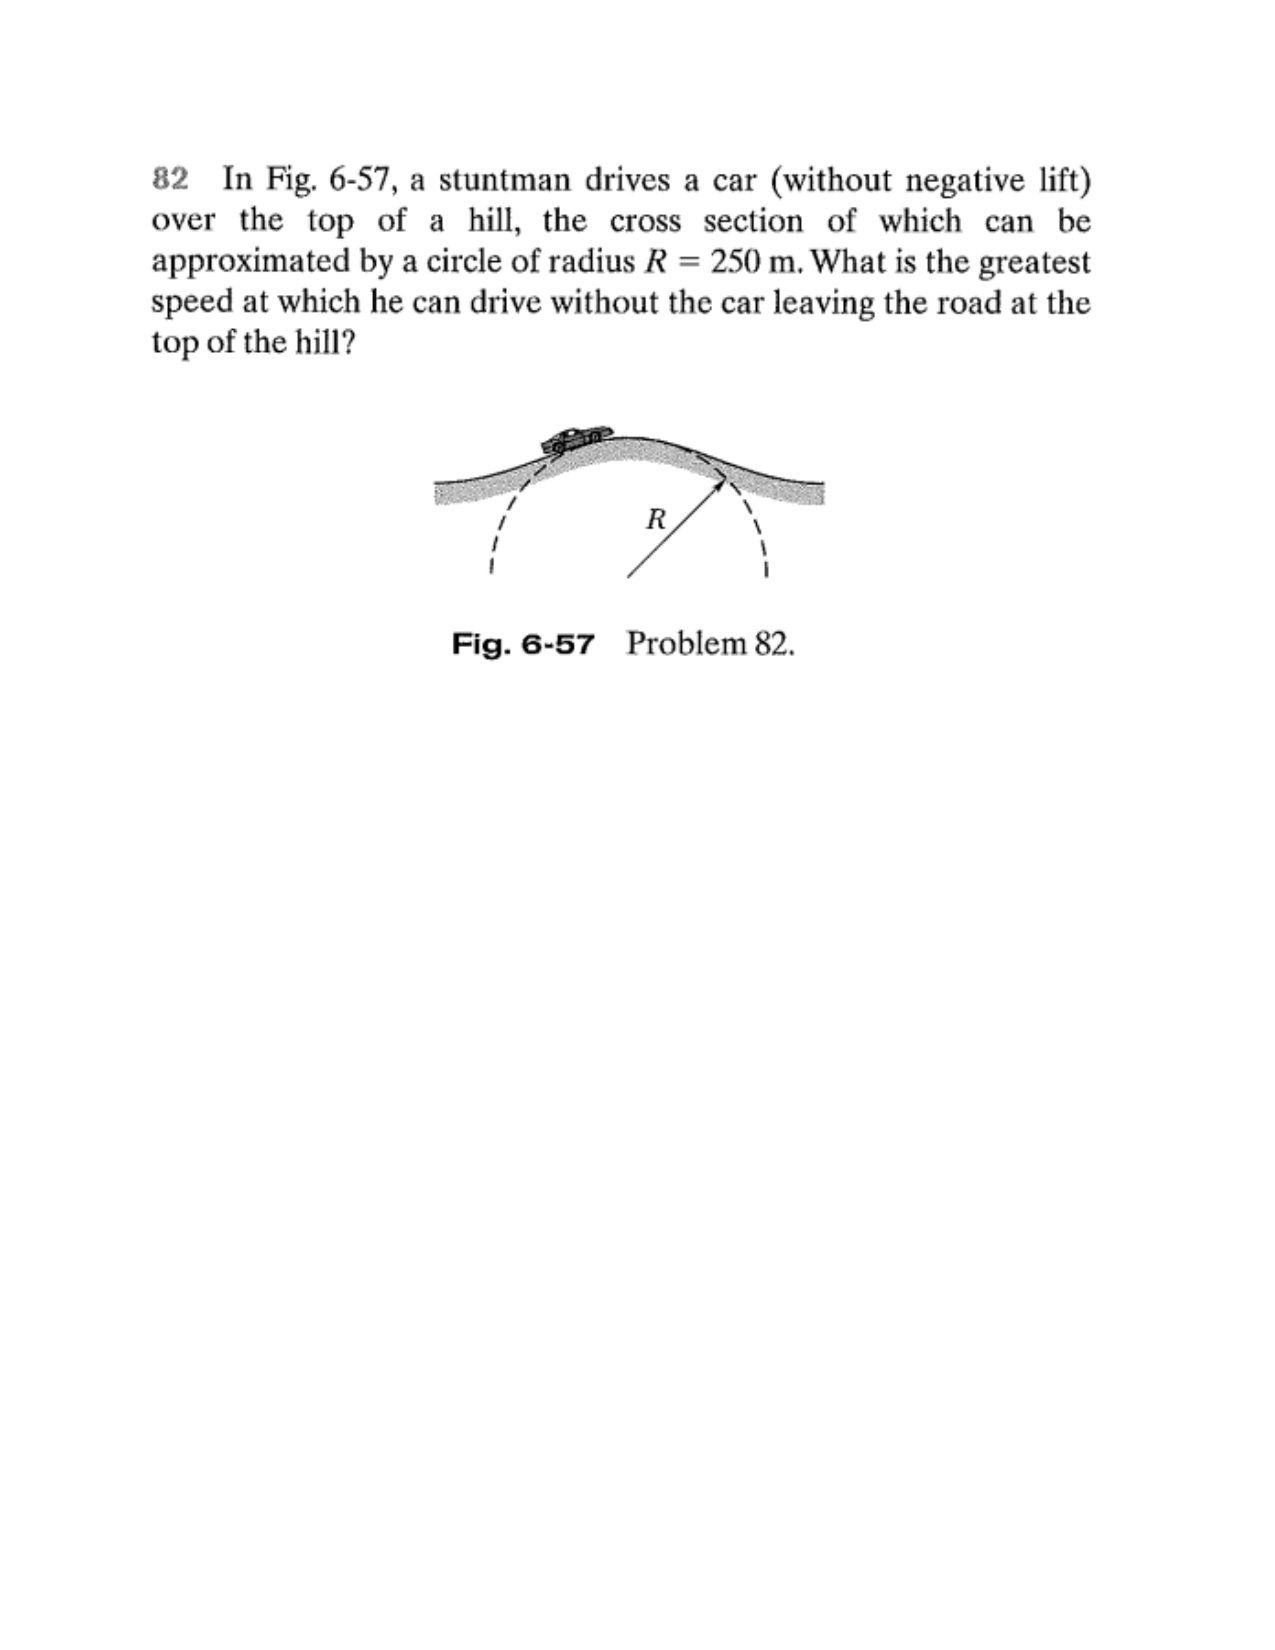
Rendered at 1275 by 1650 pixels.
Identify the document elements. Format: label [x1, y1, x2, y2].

picture [135, 150, 1115, 678]
